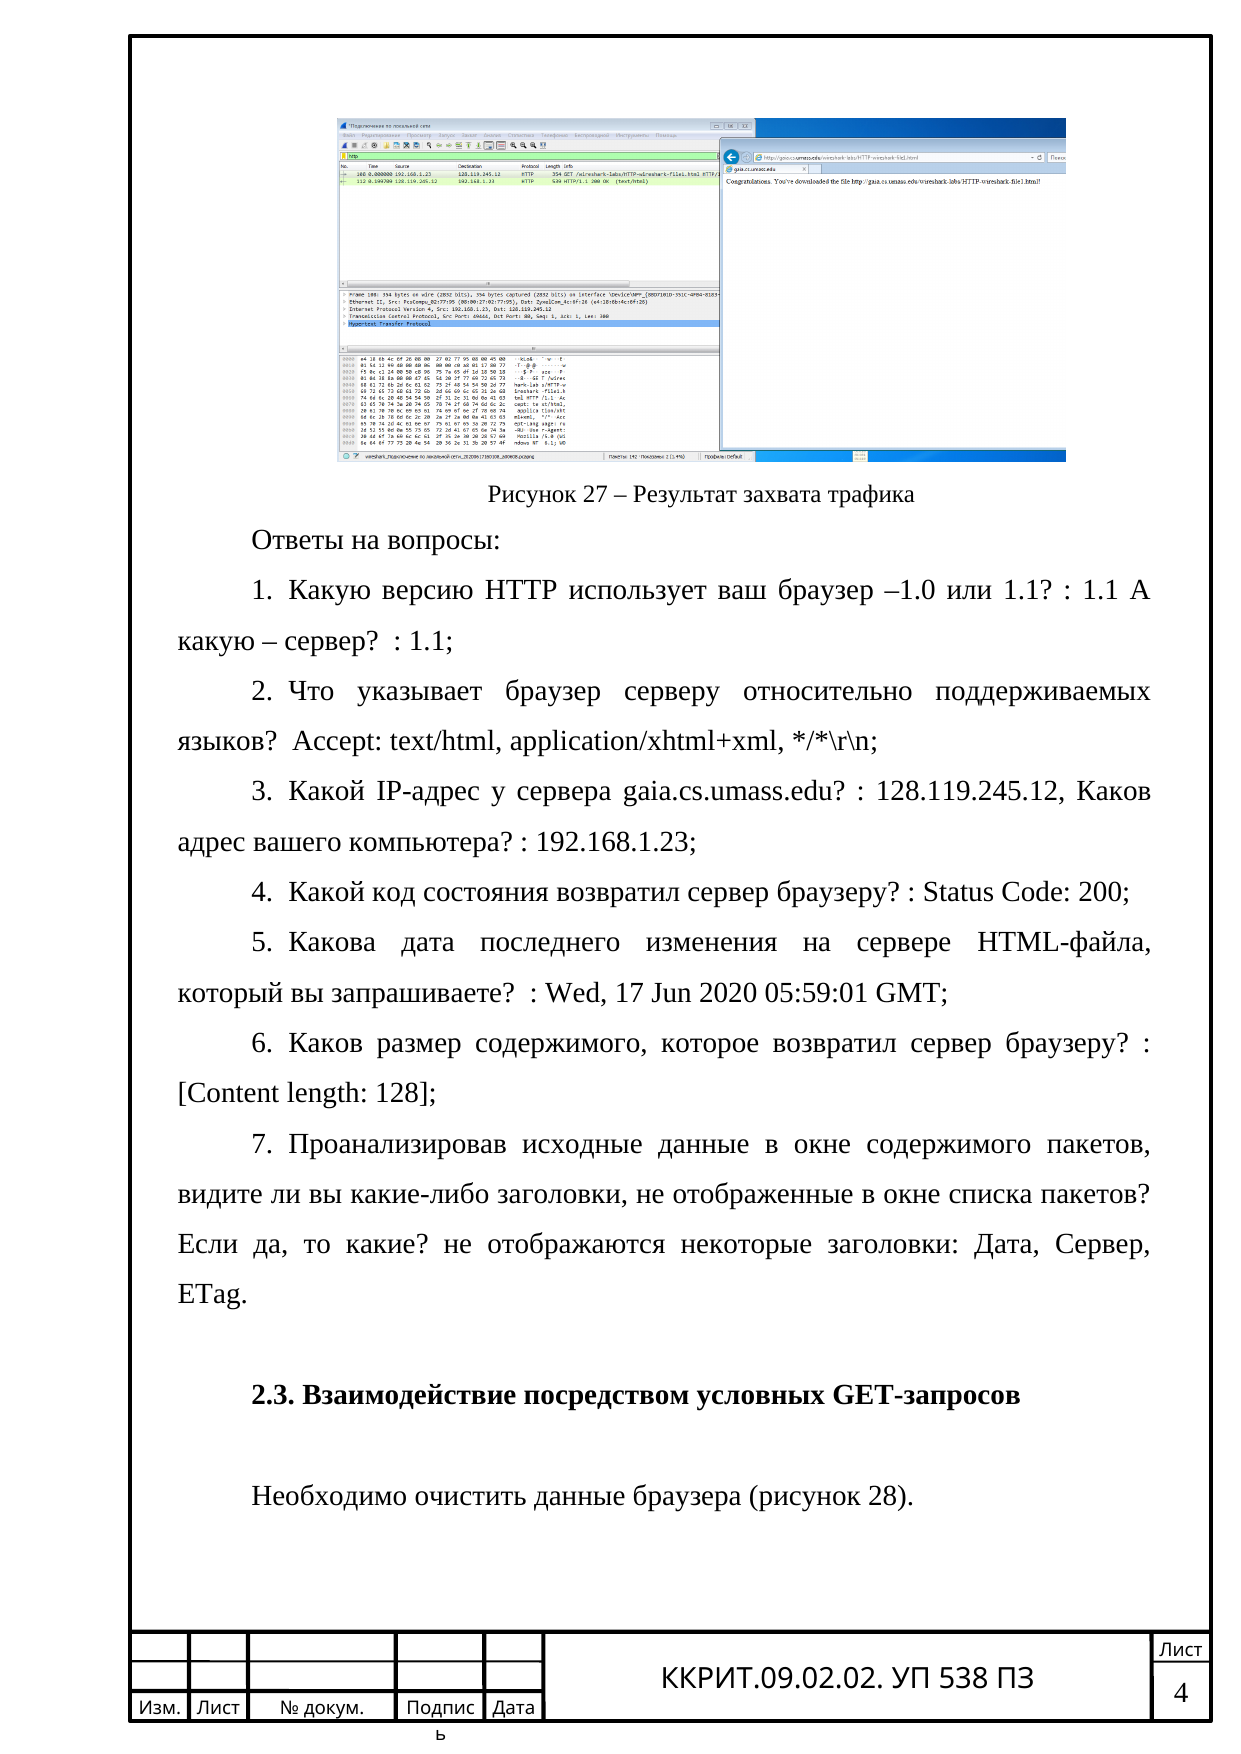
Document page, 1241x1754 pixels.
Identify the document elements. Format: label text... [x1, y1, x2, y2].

list Что указывает браузер серверу относительно поддерживаемых языков? Accept: text/html, application/xhtml+xml, */*\r\n; [177, 673, 1152, 757]
text Необходимо очистить данные браузера (рисунок 28). [177, 1478, 1152, 1511]
text Рисунок 27 – Результат захвата трафика [177, 479, 1152, 508]
list Каков размер содержимого, которое возвратил сервер браузеру? : [Content length: 128]; [177, 1025, 1152, 1109]
list Какую версию HTTP использует ваш браузер –1.0 или 1.1? : 1.1 А какую – сервер? : 1.1; [177, 572, 1152, 656]
text Ответы на вопросы: [177, 522, 1152, 556]
list Проанализировав исходные данные в окне содержимого пакетов, видите ли вы какие-либо заголовки, не отображенные в окне списка пакетов? Если да, то какие? не отображаются некоторые заголовки: Дата, Сервер, ETag. [177, 1126, 1152, 1310]
list Какой код состояния возвратил сервер браузеру? : Status Code: 200; [177, 874, 1152, 908]
subtitle 2.3. Взаимодействие посредством условных GET-запросов [177, 1377, 1152, 1411]
picture [337, 118, 1066, 462]
list Какой IP-адрес у сервера gaia.cs.umass.edu? : 128.119.245.12, Каков адрес вашего компьютера? : 192.168.1.23; [177, 773, 1152, 857]
list Какова дата последнего изменения на сервере HTML-файла, который вы запрашиваете? : Wed, 17 Jun 2020 05:59:01 GMT; [177, 924, 1152, 1008]
